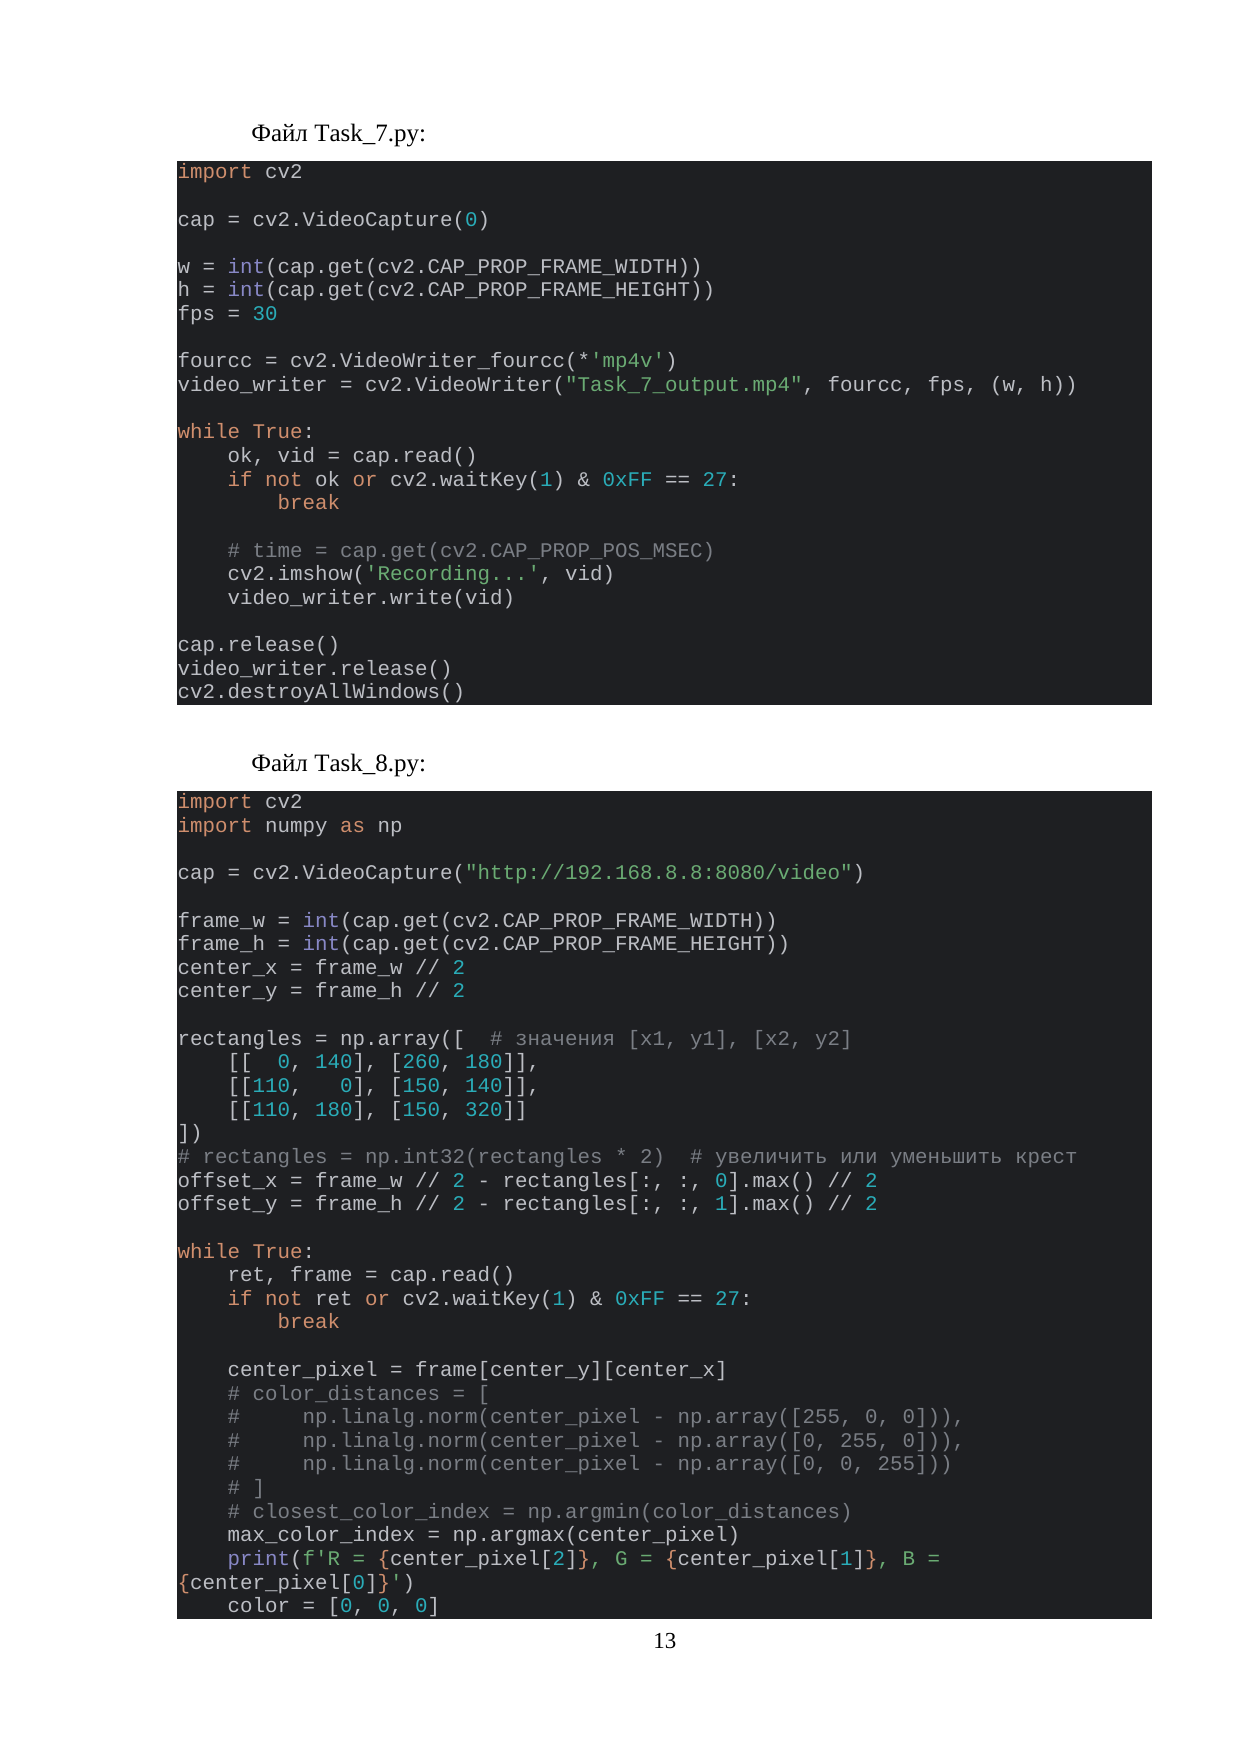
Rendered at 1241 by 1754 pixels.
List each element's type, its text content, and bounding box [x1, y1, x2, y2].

text import cv2 cap = cv2.VideoCapture(0) w = int(cap.get(cv2.CAP_PROP_FRAME_WIDTH)) h = int(cap.get(cv2.CAP_PROP_FRAME_HEIGHT)) fps = 30 fourcc = cv2.VideoWriter_fourcc(*'mp4v') video_writer = cv2.VideoWriter("Task_7_output.mp4", fourcc, fps, (w, h)) while True: ok, vid = cap.read() if not ok or cv2.waitKey(1) & 0xFF == 27: break # time = cap.get(cv2.CAP_PROP_POS_MSEC) cv2.imshow('Recording...', vid) video_writer.write(vid) cap.release() video_writer.release() cv2.destroyAllWindows() [177, 161, 1152, 705]
text Файл Task_8.py: [177, 748, 1152, 777]
text Файл Task_7.py: [177, 118, 1152, 147]
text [177, 791, 1152, 1619]
